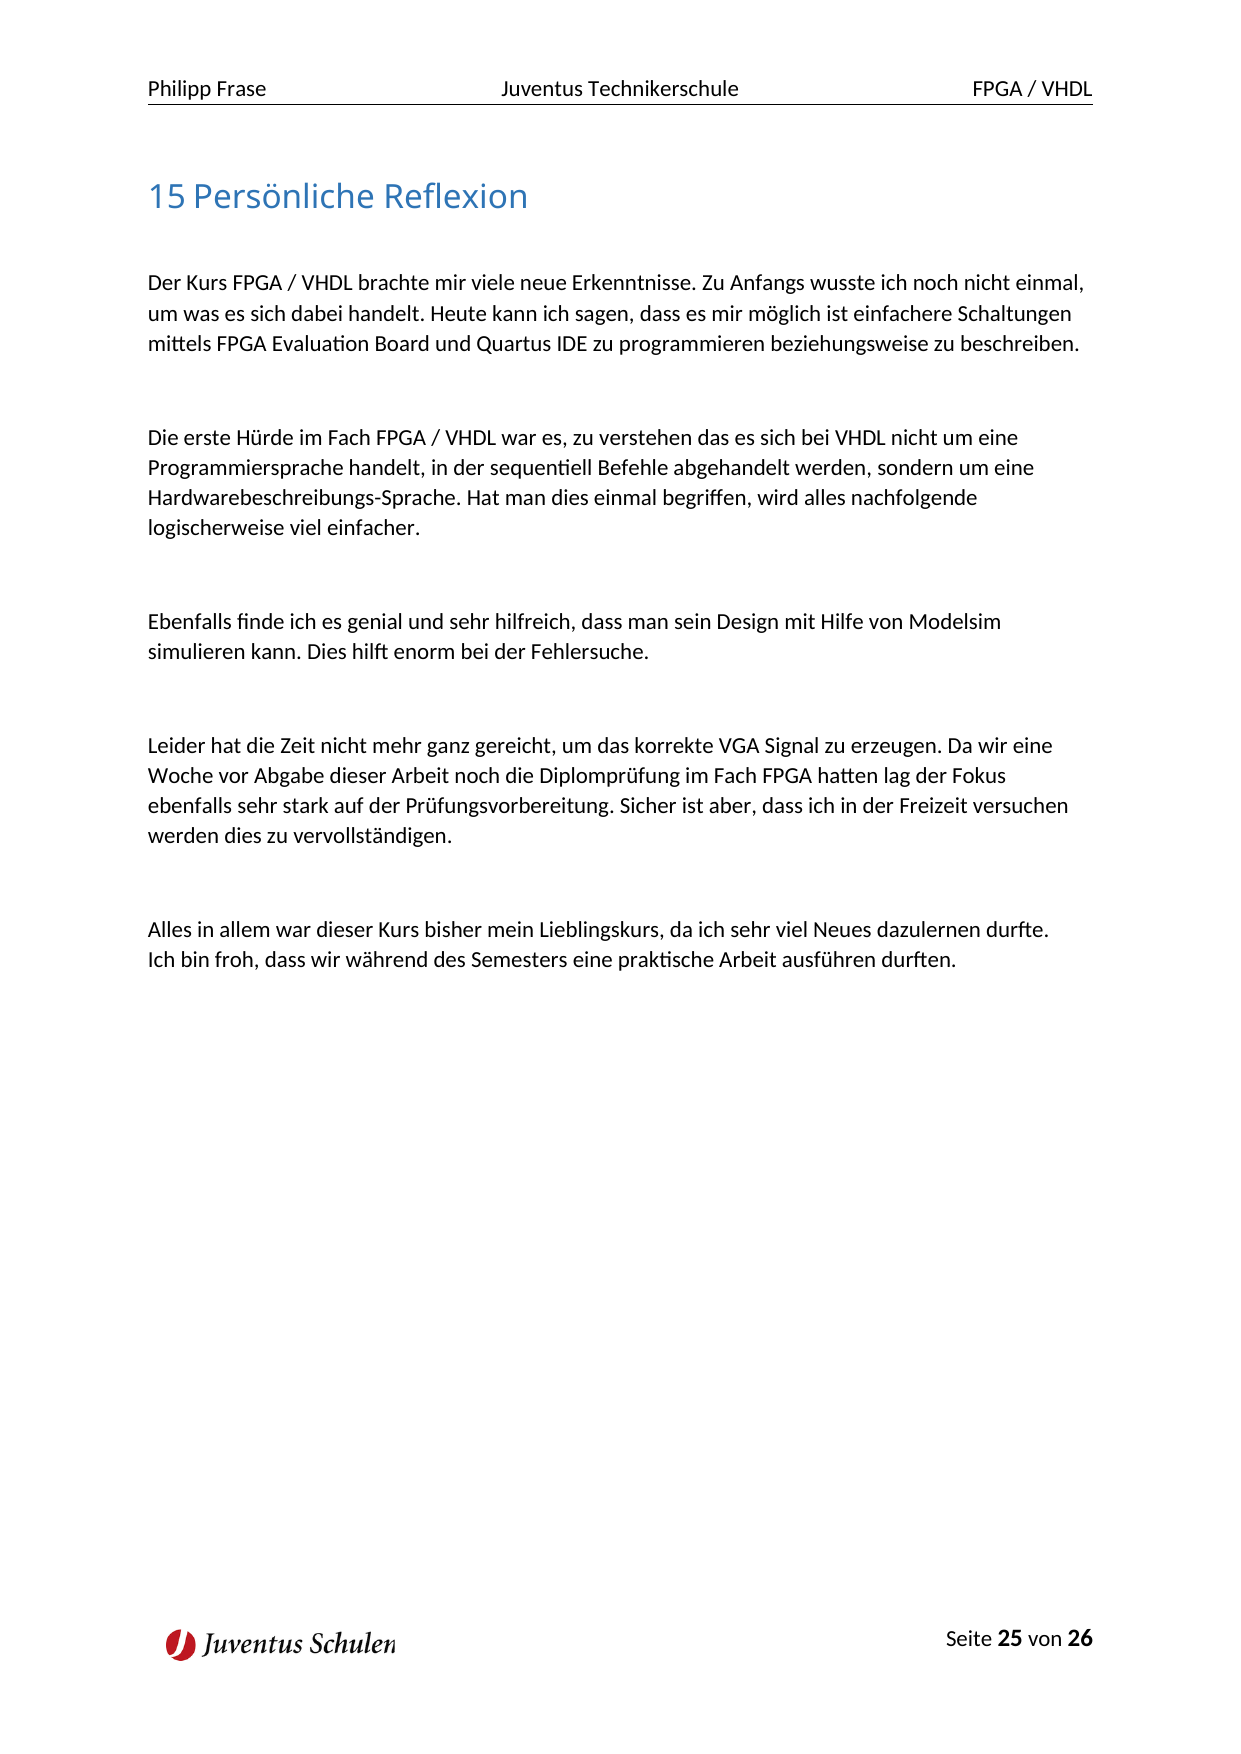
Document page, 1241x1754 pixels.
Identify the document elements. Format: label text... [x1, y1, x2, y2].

text Leider hat die Zeit nicht mehr ganz gereicht, um das korrekte VGA Signal zu erzeugen. Da wir eine Woche vor Abgabe dieser Arbeit noch die Diplomprüfung im Fach FPGA hatten lag der Fokus ebenfalls sehr stark auf der Prüfungsvorbereitung. Sicher ist aber, dass ich in der Freizeit versuchen werden dies zu vervollständigen. [148, 731, 1093, 849]
picture [147, 1619, 395, 1666]
text Die erste Hürde im Fach FPGA / VHDL war es, zu verstehen das es sich bei VHDL nicht um eine Programmiersprache handelt, in der sequentiell Befehle abgehandelt werden, sondern um eine Hardwarebeschreibungs-Sprache. Hat man dies einmal begriffen, wird alles nachfolgende logischerweise viel einfacher. [148, 423, 1093, 541]
text Der Kurs FPGA / VHDL brachte mir viele neue Erkenntnisse. Zu Anfangs wusste ich noch nicht einmal, um was es sich dabei handelt. Heute kann ich sagen, dass es mir möglich ist einfachere Schaltungen mittels FPGA Evaluation Board und Quartus IDE zu programmieren beziehungsweise zu beschreiben. [148, 268, 1093, 357]
text Ebenfalls finde ich es genial und sehr hilfreich, dass man sein Design mit Hilfe von Modelsim simulieren kann. Dies hilft enorm bei der Fehlersuche. [148, 607, 1093, 665]
text Alles in allem war dieser Kurs bisher mein Lieblingskurs, da ich sehr viel Neues dazulernen durfte. Ich bin froh, dass wir während des Semesters eine praktische Arbeit ausführen durften. [148, 915, 1093, 973]
subtitle Persönliche Reflexion [148, 173, 1093, 218]
